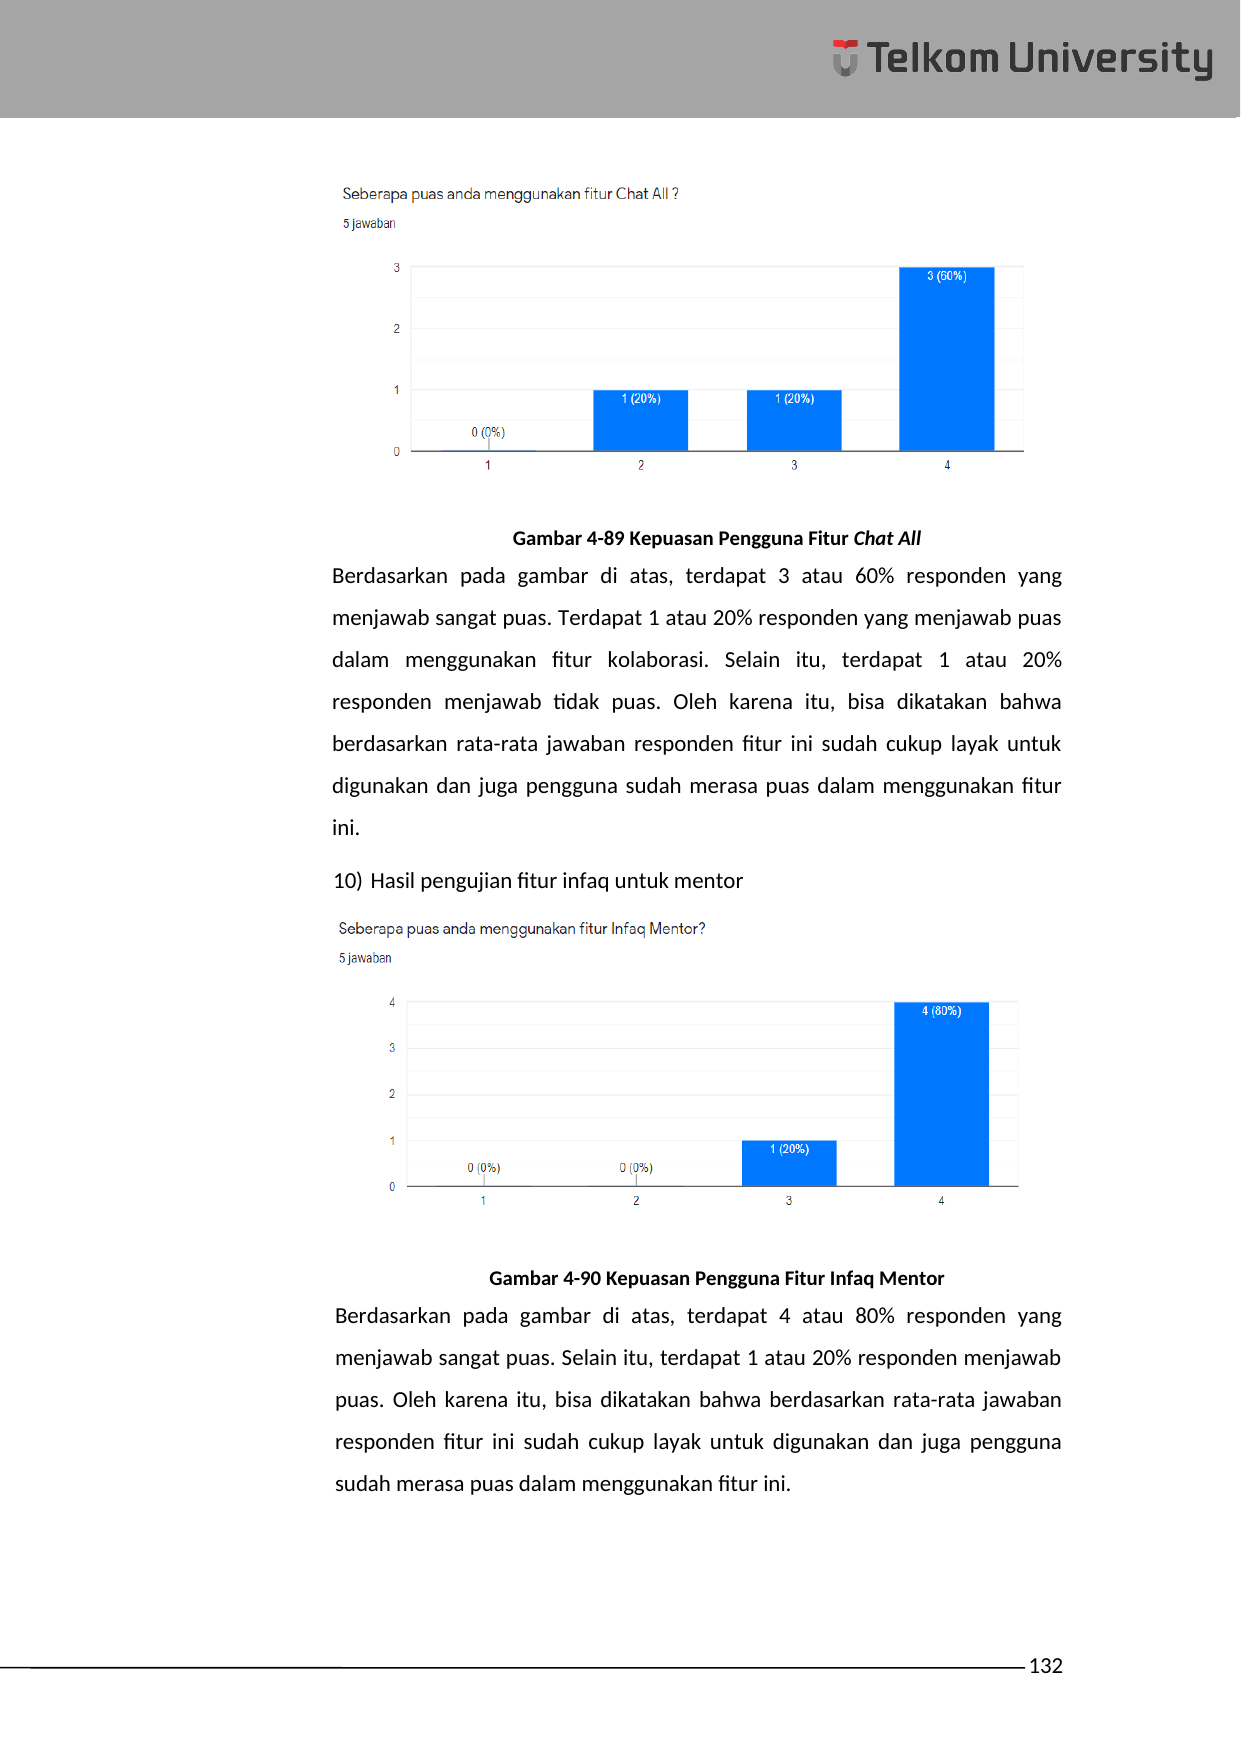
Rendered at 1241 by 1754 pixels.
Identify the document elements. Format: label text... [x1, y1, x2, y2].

picture [332, 177, 1028, 502]
text Berdasarkan pada gambar di atas, terdapat 3 atau 60% responden yang menjawab sangat puas. Terdapat 1 atau 20% responden yang menjawab puas dalam menggunakan fitur kolaborasi. Selain itu, terdapat 1 atau 20% responden menjawab tidak puas. Oleh karena itu, bisa dikatakan bahwa berdasarkan rata-rata jawaban responden fitur ini sudah cukup layak untuk digunakan dan juga pengguna sudah merasa puas dalam menggunakan fitur ini. [332, 561, 1063, 841]
list Hasil pengujian fitur infaq untuk mentor [333, 866, 1063, 894]
text Berdasarkan pada gambar di atas, terdapat 4 atau 80% responden yang menjawab sangat puas. Selain itu, terdapat 1 atau 20% responden menjawab puas. Oleh karena itu, bisa dikatakan bahwa berdasarkan rata-rata jawaban responden fitur ini sudah cukup layak untuk digunakan dan juga pengguna sudah merasa puas dalam menggunakan fitur ini. [335, 1301, 1063, 1497]
picture [332, 918, 1023, 1241]
picture [833, 40, 1213, 81]
